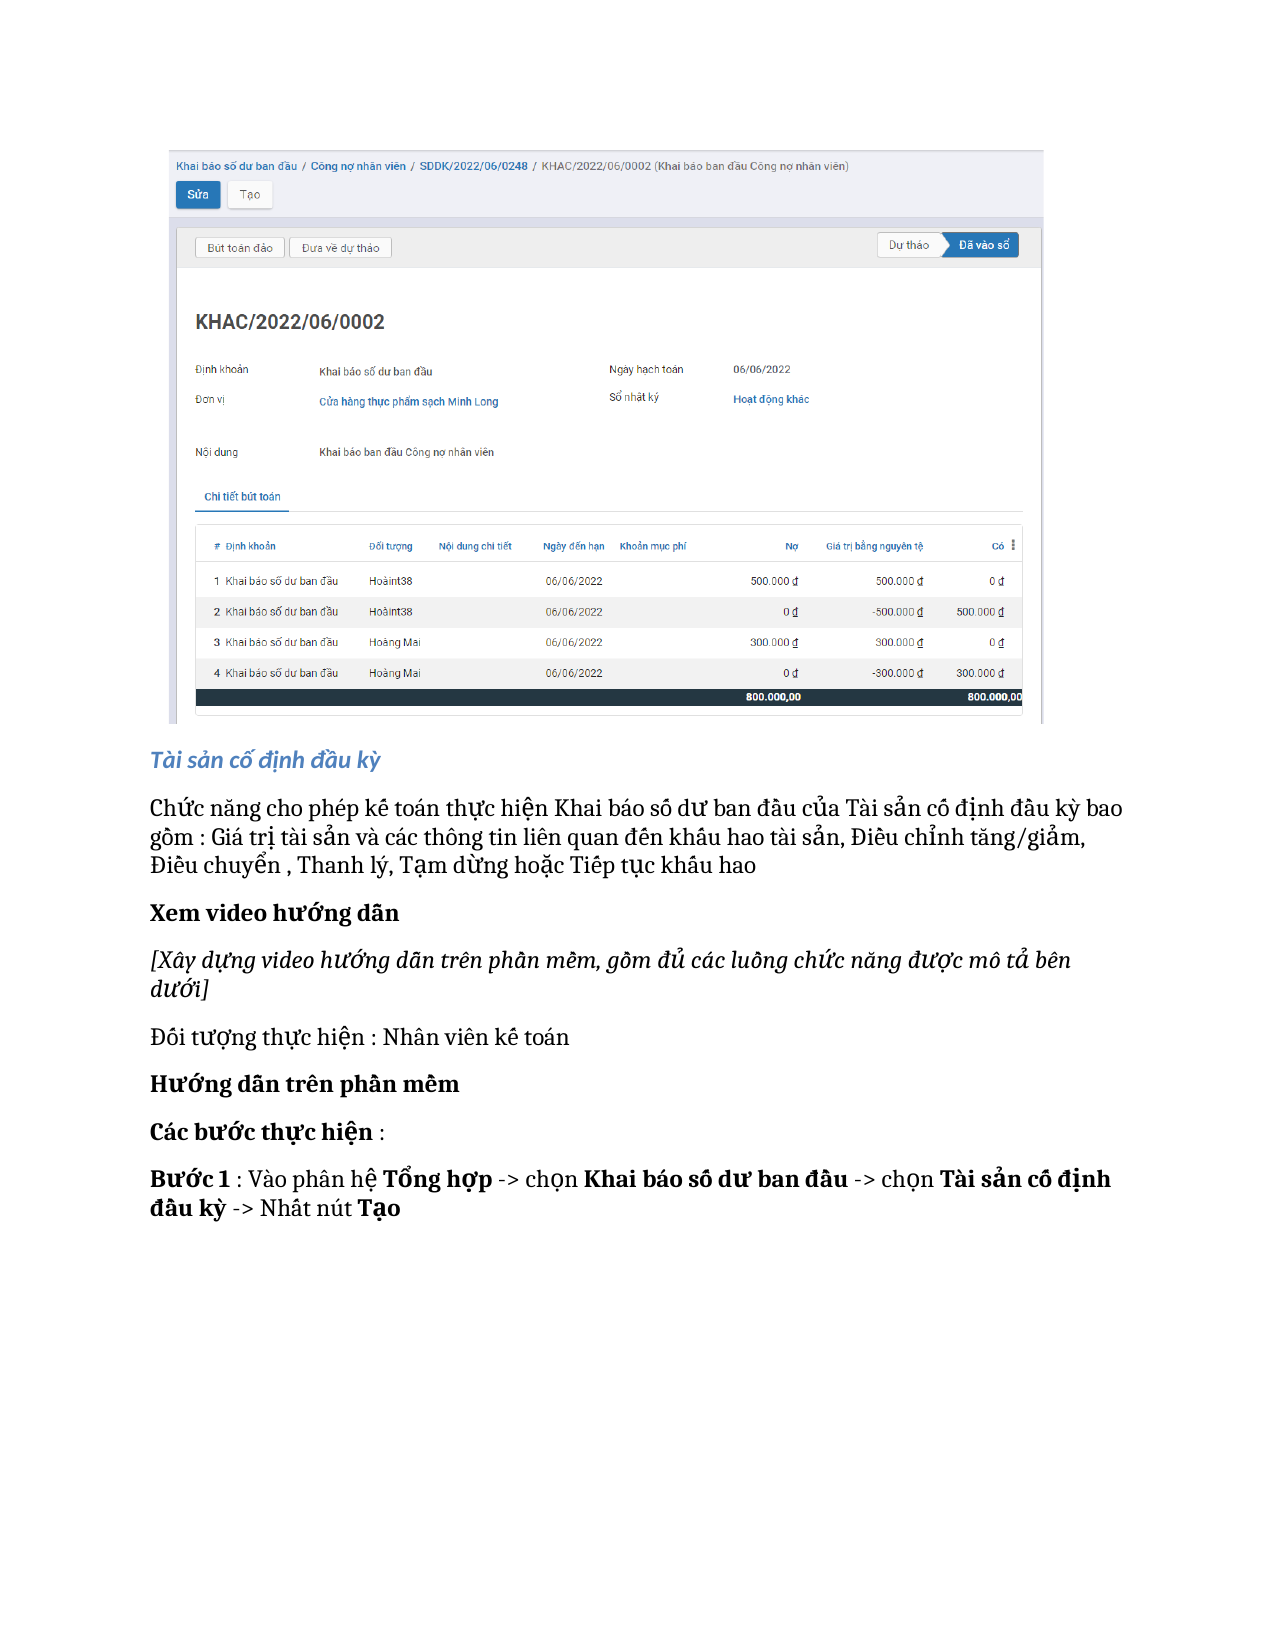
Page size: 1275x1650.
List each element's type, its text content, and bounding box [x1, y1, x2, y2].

text Các bước thực hiện : [150, 1117, 1125, 1146]
subtitle Tài sản cố định đầu kỳ [150, 744, 1125, 775]
text Đối tượng thực hiện : Nhân viên kế toán [150, 1022, 1125, 1051]
text [Xây dựng video hướng dẫn trên phần mềm, gồm đủ các luồng chức năng được mô tả bên dưới] [150, 946, 1125, 1004]
picture [168, 150, 1044, 724]
text Chức năng cho phép kế toán thực hiện Khai báo số dư ban đầu của Tài sản cố định đầu kỳ bao gồm : Giá trị tài sản và các thông tin liên quan đến khấu hao tài sản, Điều chỉnh tăng/giảm, Điều chuyển , Thanh lý, Tạm dừng hoặc Tiếp tục khấu hao [150, 794, 1125, 880]
text Bước 1 : Vào phân hệ Tổng hợp -> chọn Khai báo số dư ban đầu -> chọn Tài sản cố định đầu kỳ -> Nhất nút Tạo [150, 1165, 1125, 1222]
text Xem video hướng dẫn [150, 899, 1125, 927]
text Hướng dẫn trên phần mềm [150, 1070, 1125, 1099]
